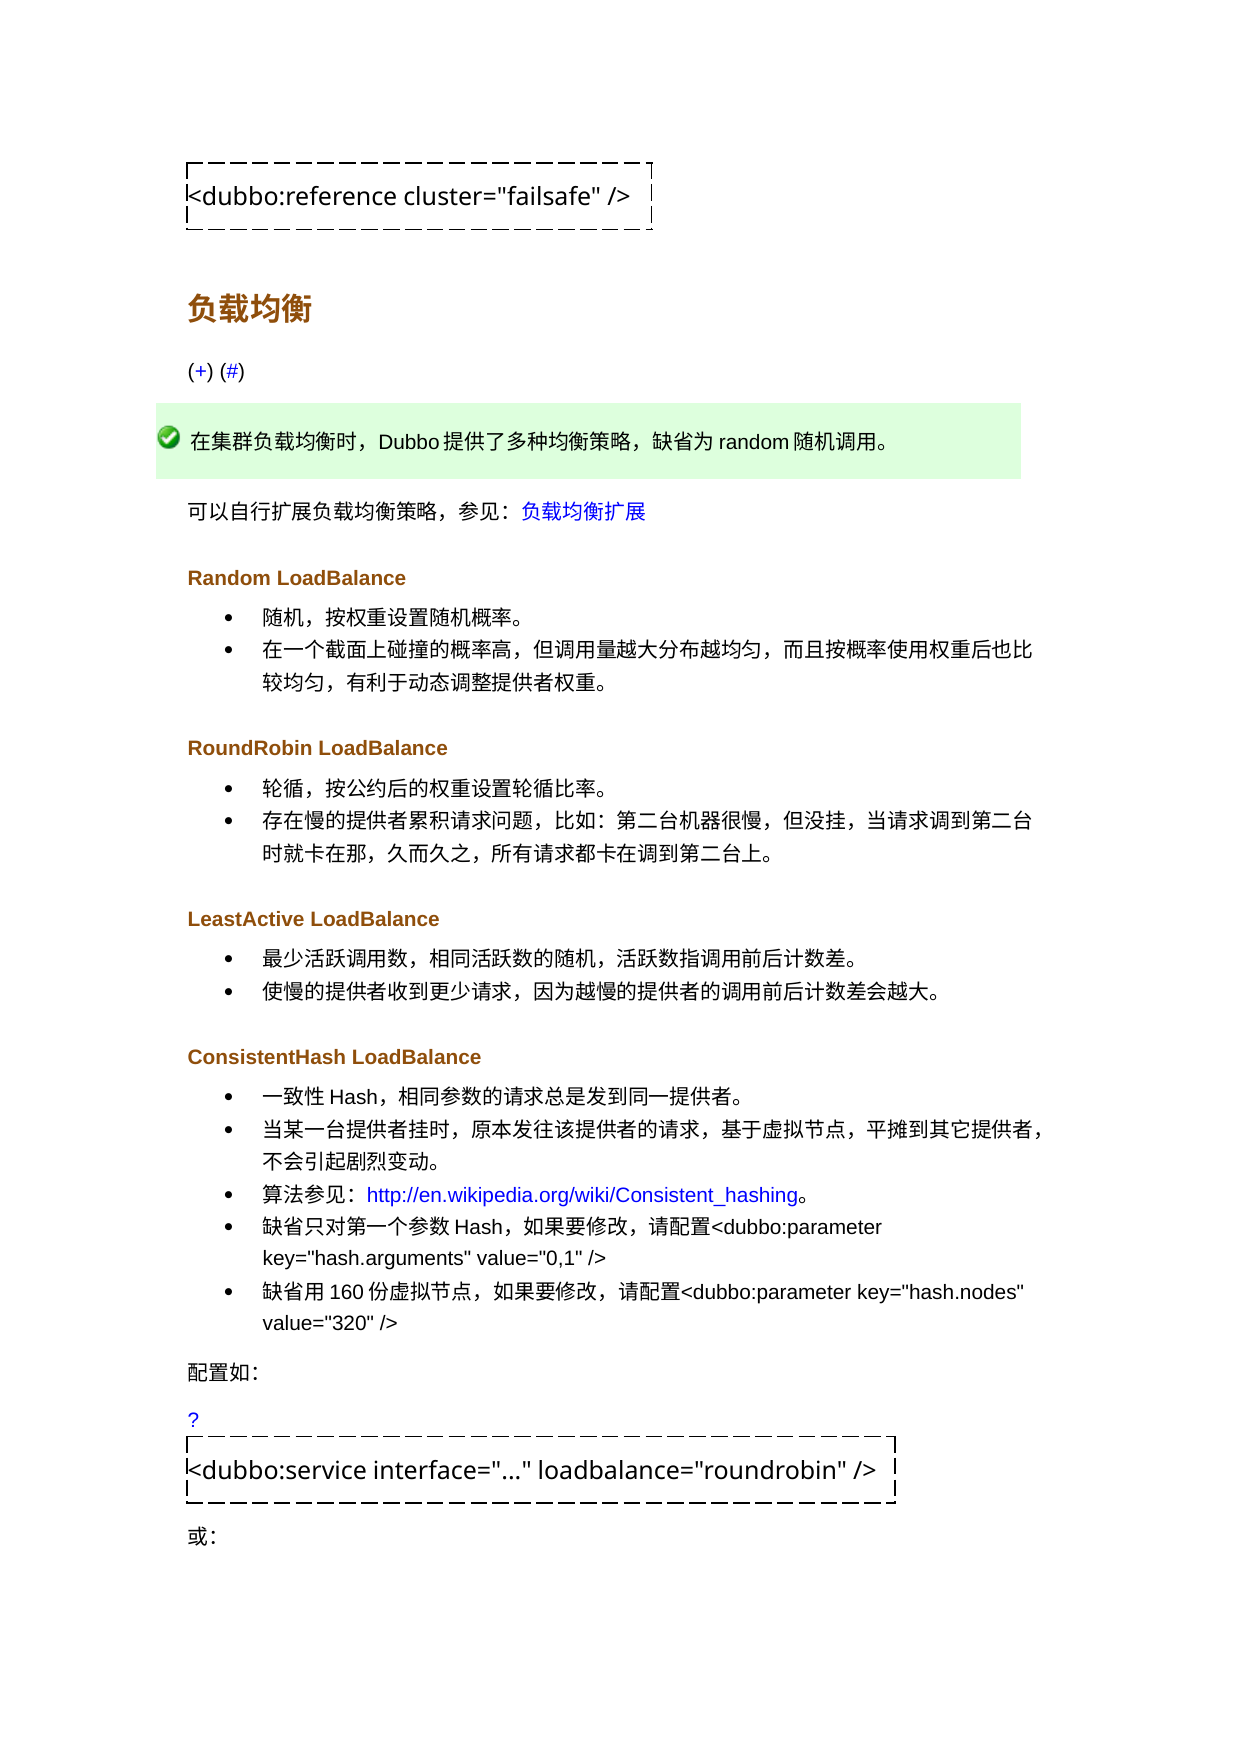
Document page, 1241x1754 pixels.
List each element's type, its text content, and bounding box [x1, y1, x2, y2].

picture [156, 424, 182, 451]
text RoundRobin LoadBalance [187, 732, 1053, 764]
list 缺省只对第一个参数Hash，如果要修改，请配置<dubbo:parameter key="hash.arguments" value="0,1" /> [225, 1209, 1053, 1274]
list 最少活跃调用数，相同活跃数的随机，活跃数指调用前后计数差。 [225, 941, 1053, 974]
list 当某一台提供者挂时，原本发往该提供者的请求，基于虚拟节点，平摊到其它提供者，不会引起剧烈变动。 [225, 1112, 1053, 1177]
text LeastActive LoadBalance [187, 903, 1053, 935]
text 配置如： [187, 1355, 1053, 1388]
list 缺省用160份虚拟节点，如果要修改，请配置<dubbo:parameter key="hash.nodes" value="320" /> [225, 1274, 1053, 1339]
text ConsistentHash LoadBalance [187, 1041, 1053, 1073]
table_header <dubbo:service interface="..." loadbalance="roundrobin" /> [187, 1436, 895, 1502]
text Random LoadBalance [187, 561, 1053, 594]
text 负载均衡 [187, 274, 1053, 339]
list 轮循，按公约后的权重设置轮循比率。 [225, 771, 1053, 803]
list 随机，按权重设置随机概率。 [225, 600, 1053, 633]
list 算法参见：http://en.wikipedia.org/wiki/Consistent_hashing。 [225, 1177, 1053, 1209]
table_header 在集群负载均衡时，Dubbo提供了多种均衡策略，缺省为random随机调用。 [191, 403, 1021, 479]
list 一致性Hash，相同参数的请求总是发到同一提供者。 [225, 1079, 1053, 1112]
list 存在慢的提供者累积请求问题，比如：第二台机器很慢，但没挂，当请求调到第二台时就卡在那，久而久之，所有请求都卡在调到第二台上。 [225, 803, 1053, 868]
text (+) (#) [187, 354, 1053, 387]
table_header [156, 403, 191, 479]
text 可以自行扩展负载均衡策略，参见：负载均衡扩展 [187, 494, 1053, 527]
list 在一个截面上碰撞的概率高，但调用量越大分布越均匀，而且按概率使用权重后也比较均匀，有利于动态调整提供者权重。 [225, 633, 1053, 698]
text ? [187, 1403, 1053, 1436]
list 使慢的提供者收到更少请求，因为越慢的提供者的调用前后计数差会越大。 [225, 974, 1053, 1006]
text 或： [187, 1519, 1053, 1552]
table_header <dubbo:reference cluster="failsafe" /> [187, 162, 652, 228]
